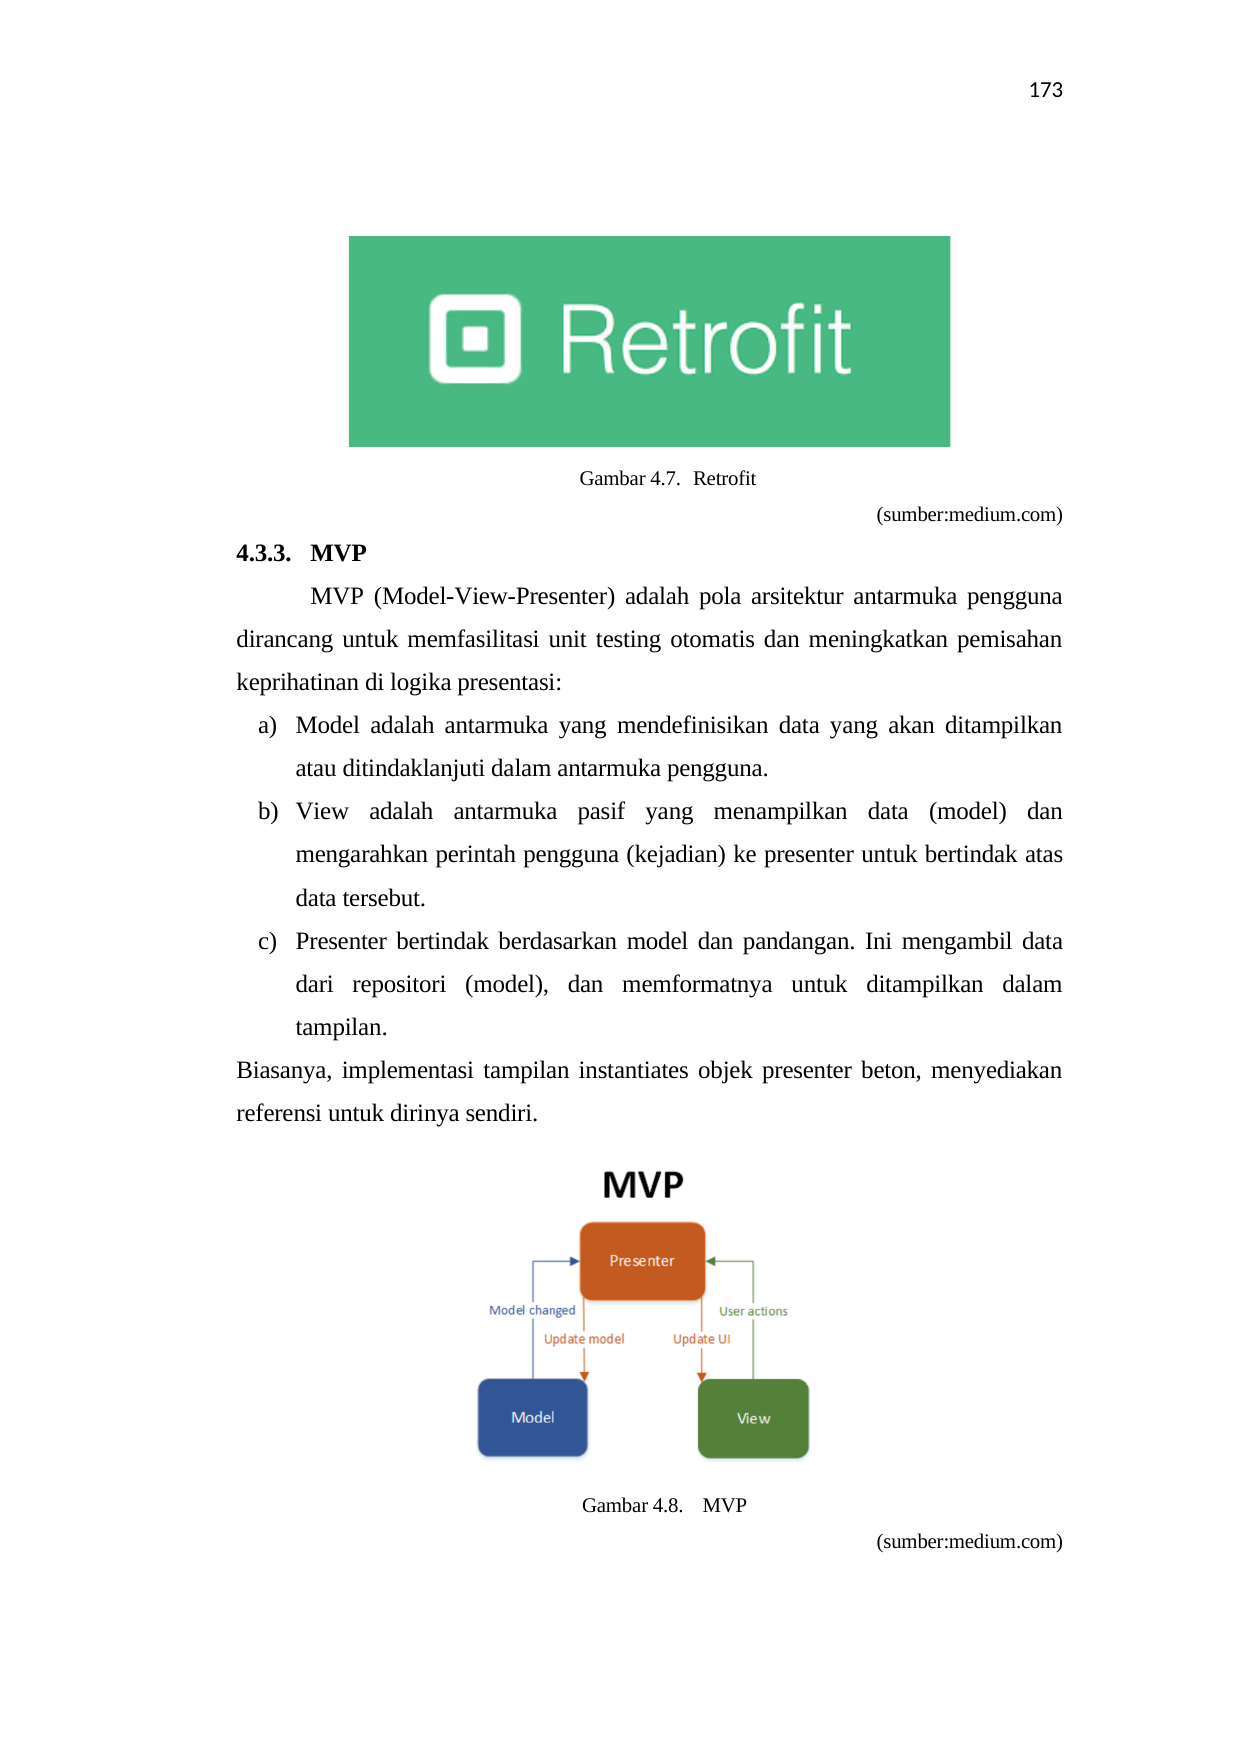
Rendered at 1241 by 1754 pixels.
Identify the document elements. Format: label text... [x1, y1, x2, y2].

list Model adalah antarmuka yang mendefinisikan data yang akan ditampilkan atau ditindaklanjuti dalam antarmuka pengguna. [258, 710, 1063, 782]
picture [348, 236, 951, 447]
list View adalah antarmuka pasif yang menampilkan data (model) dan mengarahkan perintah pengguna (kejadian) ke presenter untuk bertindak atas data tersebut. [258, 796, 1063, 911]
picture [457, 1141, 843, 1479]
list Retrofit [273, 466, 1063, 489]
list Biasanya, implementasi tampilan instantiates objek presenter beton, menyediakan referensi untuk dirinya sendiri. [236, 1055, 1063, 1127]
list MVP [266, 1493, 1063, 1517]
list Presenter bertindak berdasarkan model dan pandangan. Ini mengambil data dari repositori (model), dan memformatnya untuk ditampilkan dalam tampilan. [258, 926, 1063, 1041]
list MVP (Model-View-Presenter) adalah pola arsitektur antarmuka pengguna dirancang untuk memfasilitasi unit testing otomatis dan meningkatkan pemisahan keprihatinan di logika presentasi: [236, 581, 1063, 696]
list (sumber:medium.com) [354, 502, 1063, 526]
list (sumber:medium.com) [354, 1529, 1063, 1553]
subtitle MVP [236, 538, 1063, 566]
